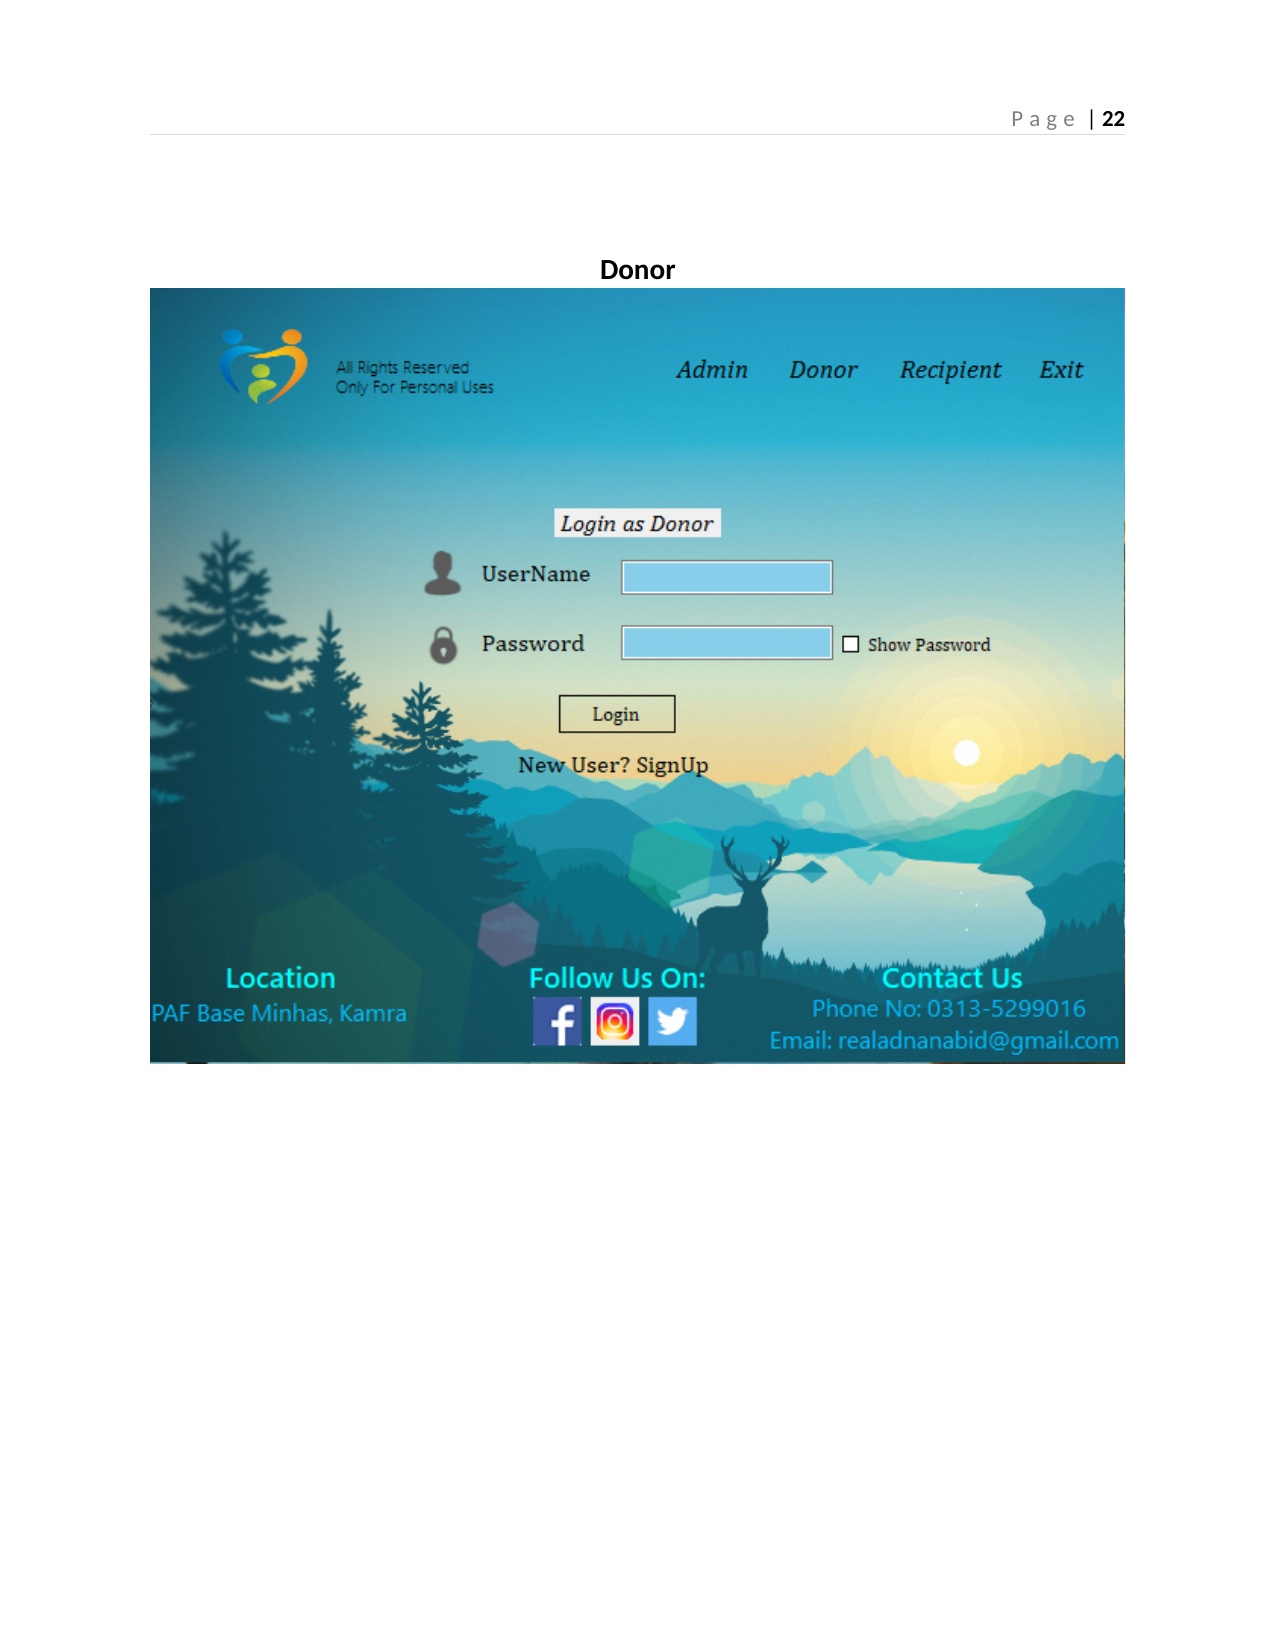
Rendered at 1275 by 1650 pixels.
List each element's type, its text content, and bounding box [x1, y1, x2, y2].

text Donor [150, 251, 1125, 288]
picture [150, 288, 1125, 1064]
